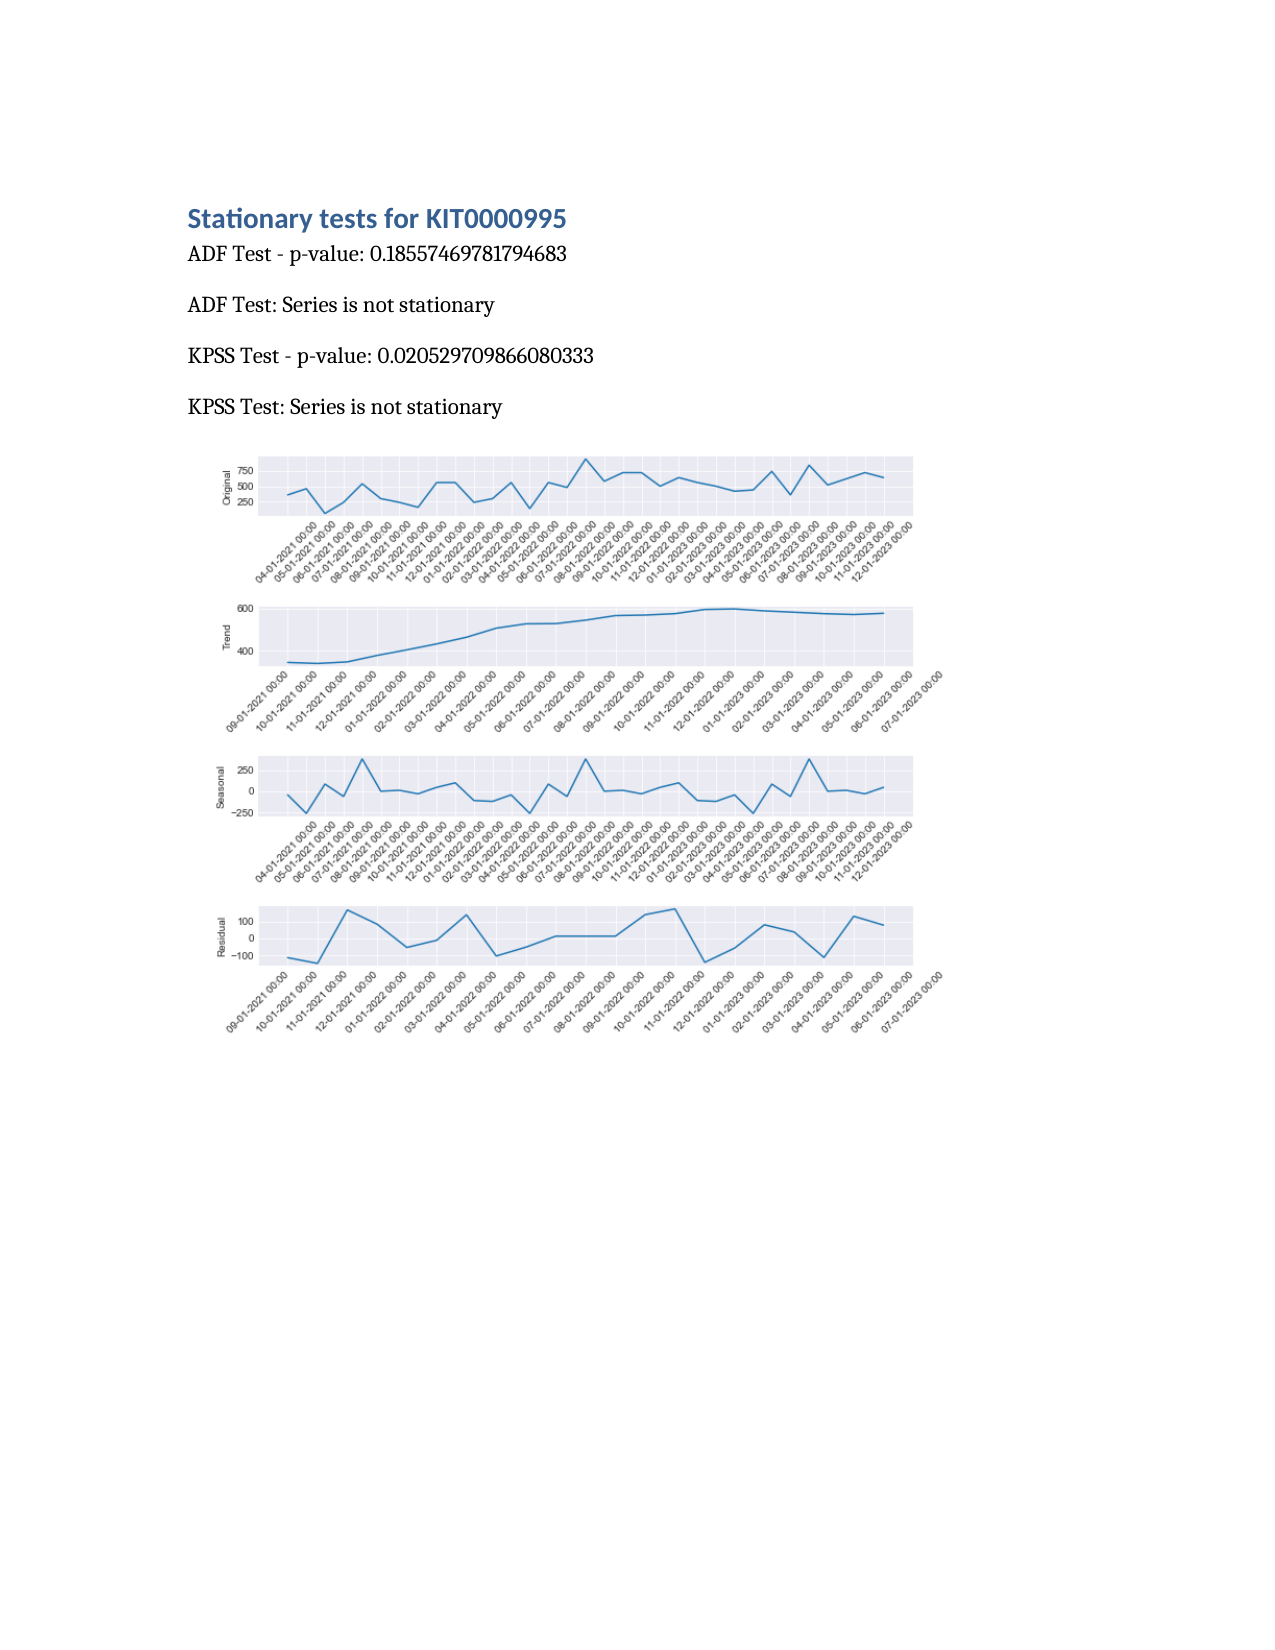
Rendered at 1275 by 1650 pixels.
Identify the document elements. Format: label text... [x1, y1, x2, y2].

text ADF Test - p-value: 0.18557469781794683 [187, 241, 1087, 267]
text KPSS Test - p-value: 0.020529709866080333 [187, 343, 1087, 369]
text KPSS Test: Series is not stationary [187, 394, 1087, 420]
picture [206, 445, 957, 1046]
subtitle Stationary tests for KIT0000995 [187, 200, 1087, 236]
text ADF Test: Series is not stationary [187, 292, 1087, 318]
